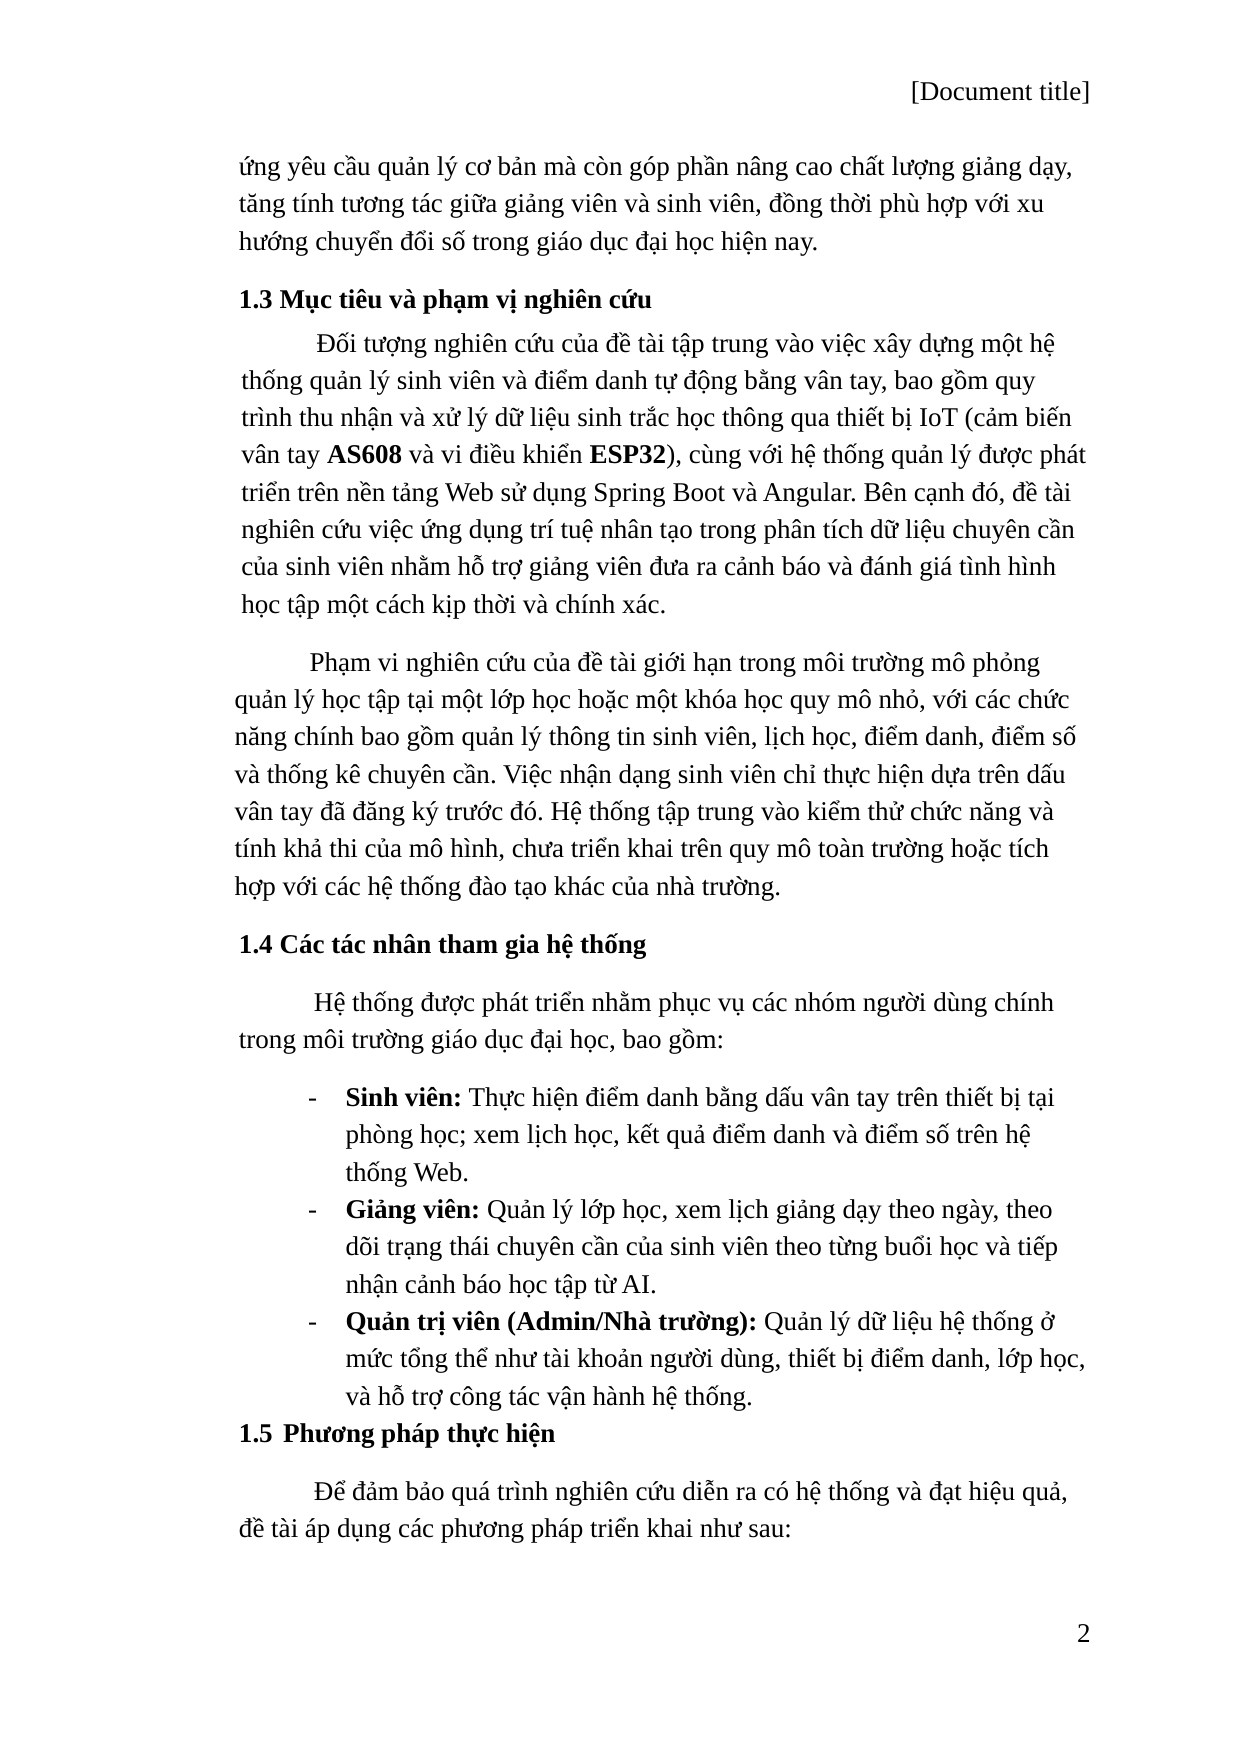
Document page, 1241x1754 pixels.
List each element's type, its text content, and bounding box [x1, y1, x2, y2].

list Giảng viên: Quản lý lớp học, xem lịch giảng dạy theo ngày, theo dõi trạng thái chuyên cần của sinh viên theo từng buổi học và tiếp nhận cảnh báo học tập từ AI. [308, 1193, 1090, 1299]
text Phạm vi nghiên cứu của đề tài giới hạn trong môi trường mô phỏng quản lý học tập tại một lớp học hoặc một khóa học quy mô nhỏ, với các chức năng chính bao gồm quản lý thông tin sinh viên, lịch học, điểm danh, điểm số và thống kê chuyên cần. Việc nhận dạng sinh viên chỉ thực hiện dựa trên dấu vân tay đã đăng ký trước đó. Hệ thống tập trung vào kiểm thử chức năng và tính khả thi của mô hình, chưa triển khai trên quy mô toàn trường hoặc tích hợp với các hệ thống đào tạo khác của nhà trường. [234, 646, 1090, 901]
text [239, 150, 1090, 256]
list Sinh viên: Thực hiện điểm danh bằng dấu vân tay trên thiết bị tại phòng học; xem lịch học, kết quả điểm danh và điểm số trên hệ thống Web. [308, 1081, 1090, 1187]
list Phương pháp thực hiện [239, 1417, 1090, 1448]
text 1.4 Các tác nhân tham gia hệ thống [239, 928, 1090, 959]
text Đối tượng nghiên cứu của đề tài tập trung vào việc xây dựng một hệ thống quản lý sinh viên và điểm danh tự động bằng vân tay, bao gồm quy trình thu nhận và xử lý dữ liệu sinh trắc học thông qua thiết bị IoT (cảm biến vân tay AS608 và vi điều khiển ESP32), cùng với hệ thống quản lý được phát triển trên nền tảng Web sử dụng Spring Boot và Angular. Bên cạnh đó, đề tài nghiên cứu việc ứng dụng trí tuệ nhân tạo trong phân tích dữ liệu chuyên cần của sinh viên nhằm hỗ trợ giảng viên đưa ra cảnh báo và đánh giá tình hình học tập một cách kịp thời và chính xác. [241, 327, 1090, 619]
list Quản trị viên (Admin/Nhà trường): Quản lý dữ liệu hệ thống ở mức tổng thể như tài khoản người dùng, thiết bị điểm danh, lớp học, và hỗ trợ công tác vận hành hệ thống. [308, 1305, 1090, 1411]
subtitle 1.3 Mục tiêu và phạm vị nghiên cứu [239, 283, 1090, 314]
text Để đảm bảo quá trình nghiên cứu diễn ra có hệ thống và đạt hiệu quả, đề tài áp dụng các phương pháp triển khai như sau: [239, 1475, 1090, 1543]
text Hệ thống được phát triển nhằm phục vụ các nhóm người dùng chính trong môi trường giáo dục đại học, bao gồm: [239, 986, 1090, 1054]
